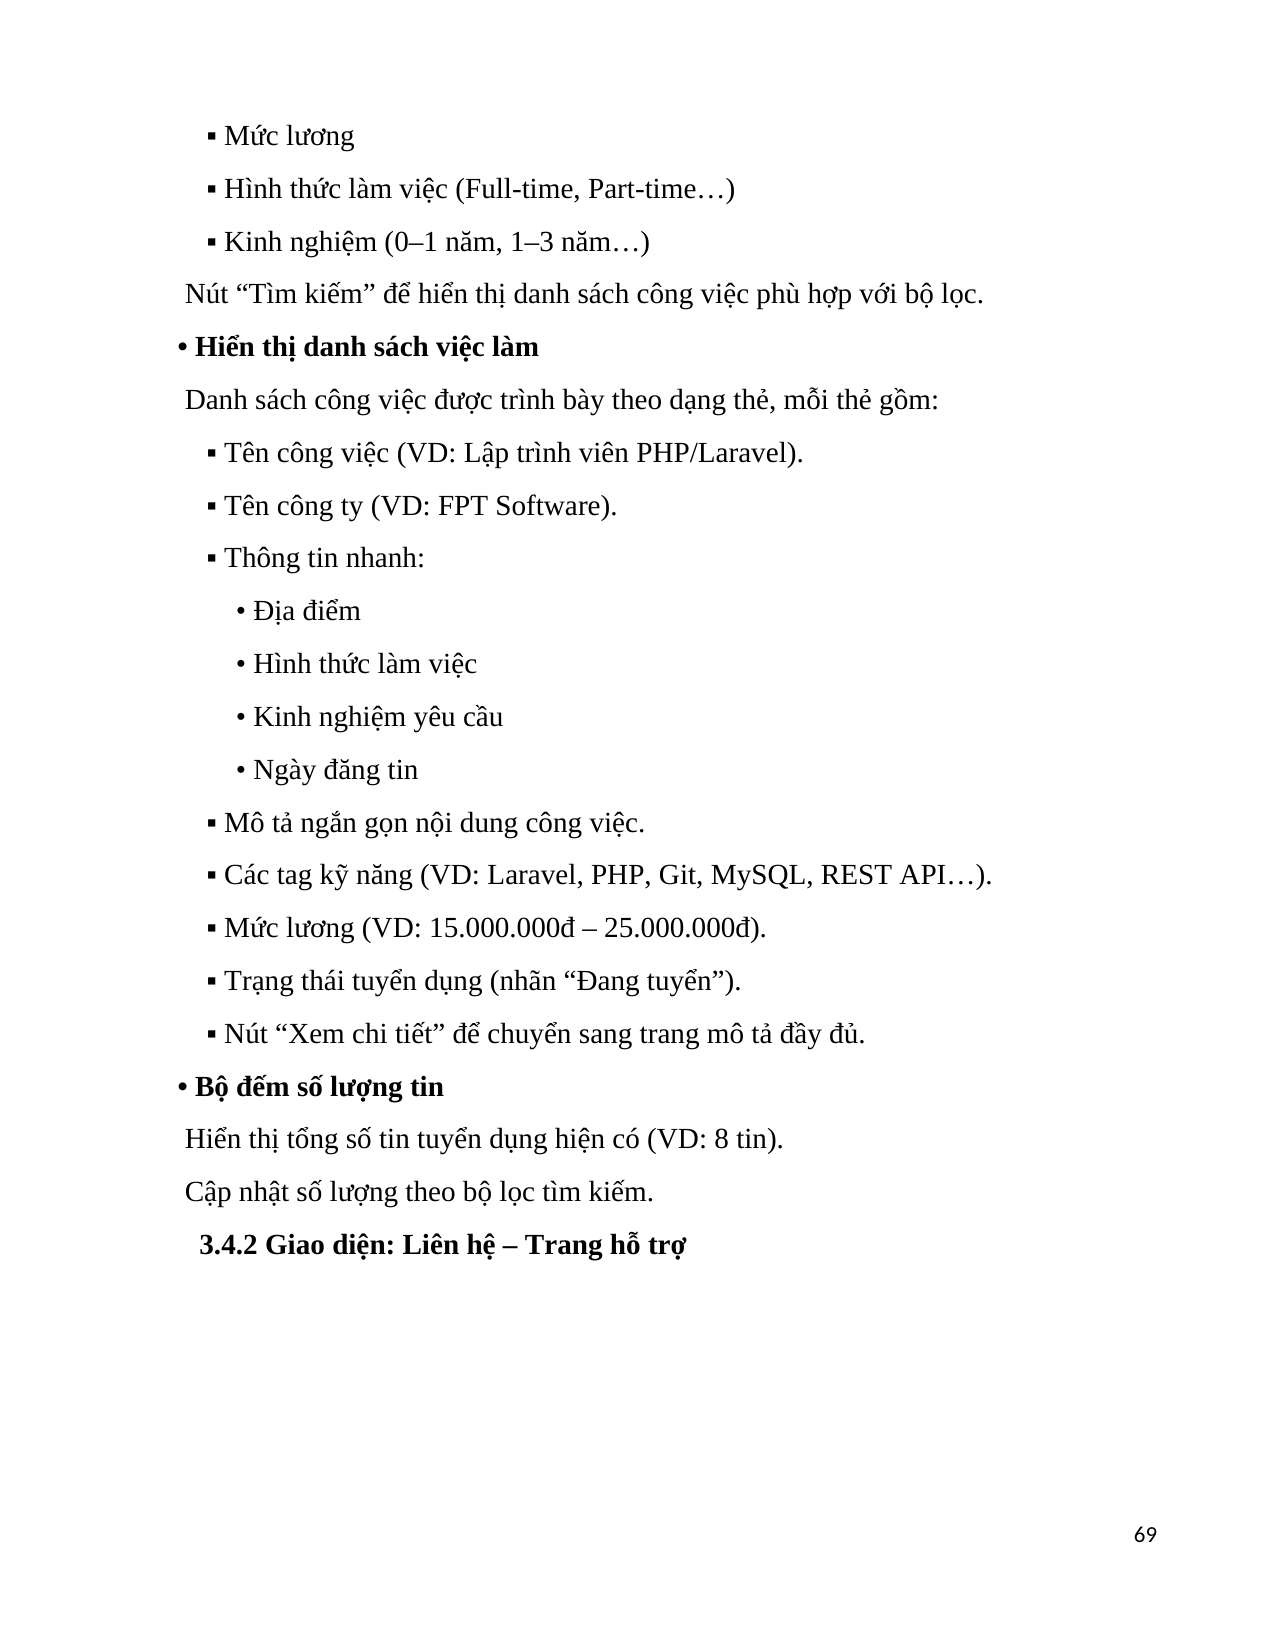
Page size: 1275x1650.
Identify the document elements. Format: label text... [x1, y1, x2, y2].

text ▪ Hình thức làm việc (Full-time, Part-time…) [177, 171, 1157, 204]
text Nút “Tìm kiếm” để hiển thị danh sách công việc phù hợp với bộ lọc. [177, 277, 1157, 310]
text • Địa điểm [177, 593, 1157, 627]
text Hiển thị tổng số tin tuyển dụng hiện có (VD: 8 tin). [177, 1122, 1157, 1155]
text ▪ Tên công việc (VD: Lập trình viên PHP/Laravel). [177, 435, 1157, 468]
text 3.4.2 Giao diện: Liên hệ – Trang hỗ trợ [177, 1227, 1157, 1261]
text ▪ Thông tin nhanh: [177, 541, 1157, 574]
text ▪ Mức lương [177, 118, 1157, 152]
text • Ngày đăng tin [177, 752, 1157, 785]
text • Hình thức làm việc [177, 646, 1157, 680]
text • Bộ đếm số lượng tin [177, 1069, 1157, 1102]
text • Kinh nghiệm yêu cầu [177, 699, 1157, 733]
text ▪ Các tag kỹ năng (VD: Laravel, PHP, Git, MySQL, REST API…). [177, 857, 1157, 891]
text ▪ Mức lương (VD: 15.000.000đ – 25.000.000đ). [177, 910, 1157, 944]
text Cập nhật số lượng theo bộ lọc tìm kiếm. [177, 1174, 1157, 1208]
text • Hiển thị danh sách việc làm [177, 329, 1157, 363]
text ▪ Kinh nghiệm (0–1 năm, 1–3 năm…) [177, 224, 1157, 257]
text ▪ Mô tả ngắn gọn nội dung công việc. [177, 805, 1157, 838]
text ▪ Tên công ty (VD: FPT Software). [177, 488, 1157, 521]
text ▪ Trạng thái tuyển dụng (nhãn “Đang tuyển”). [177, 963, 1157, 997]
text Danh sách công việc được trình bày theo dạng thẻ, mỗi thẻ gồm: [177, 382, 1157, 416]
text ▪ Nút “Xem chi tiết” để chuyển sang trang mô tả đầy đủ. [177, 1016, 1157, 1049]
